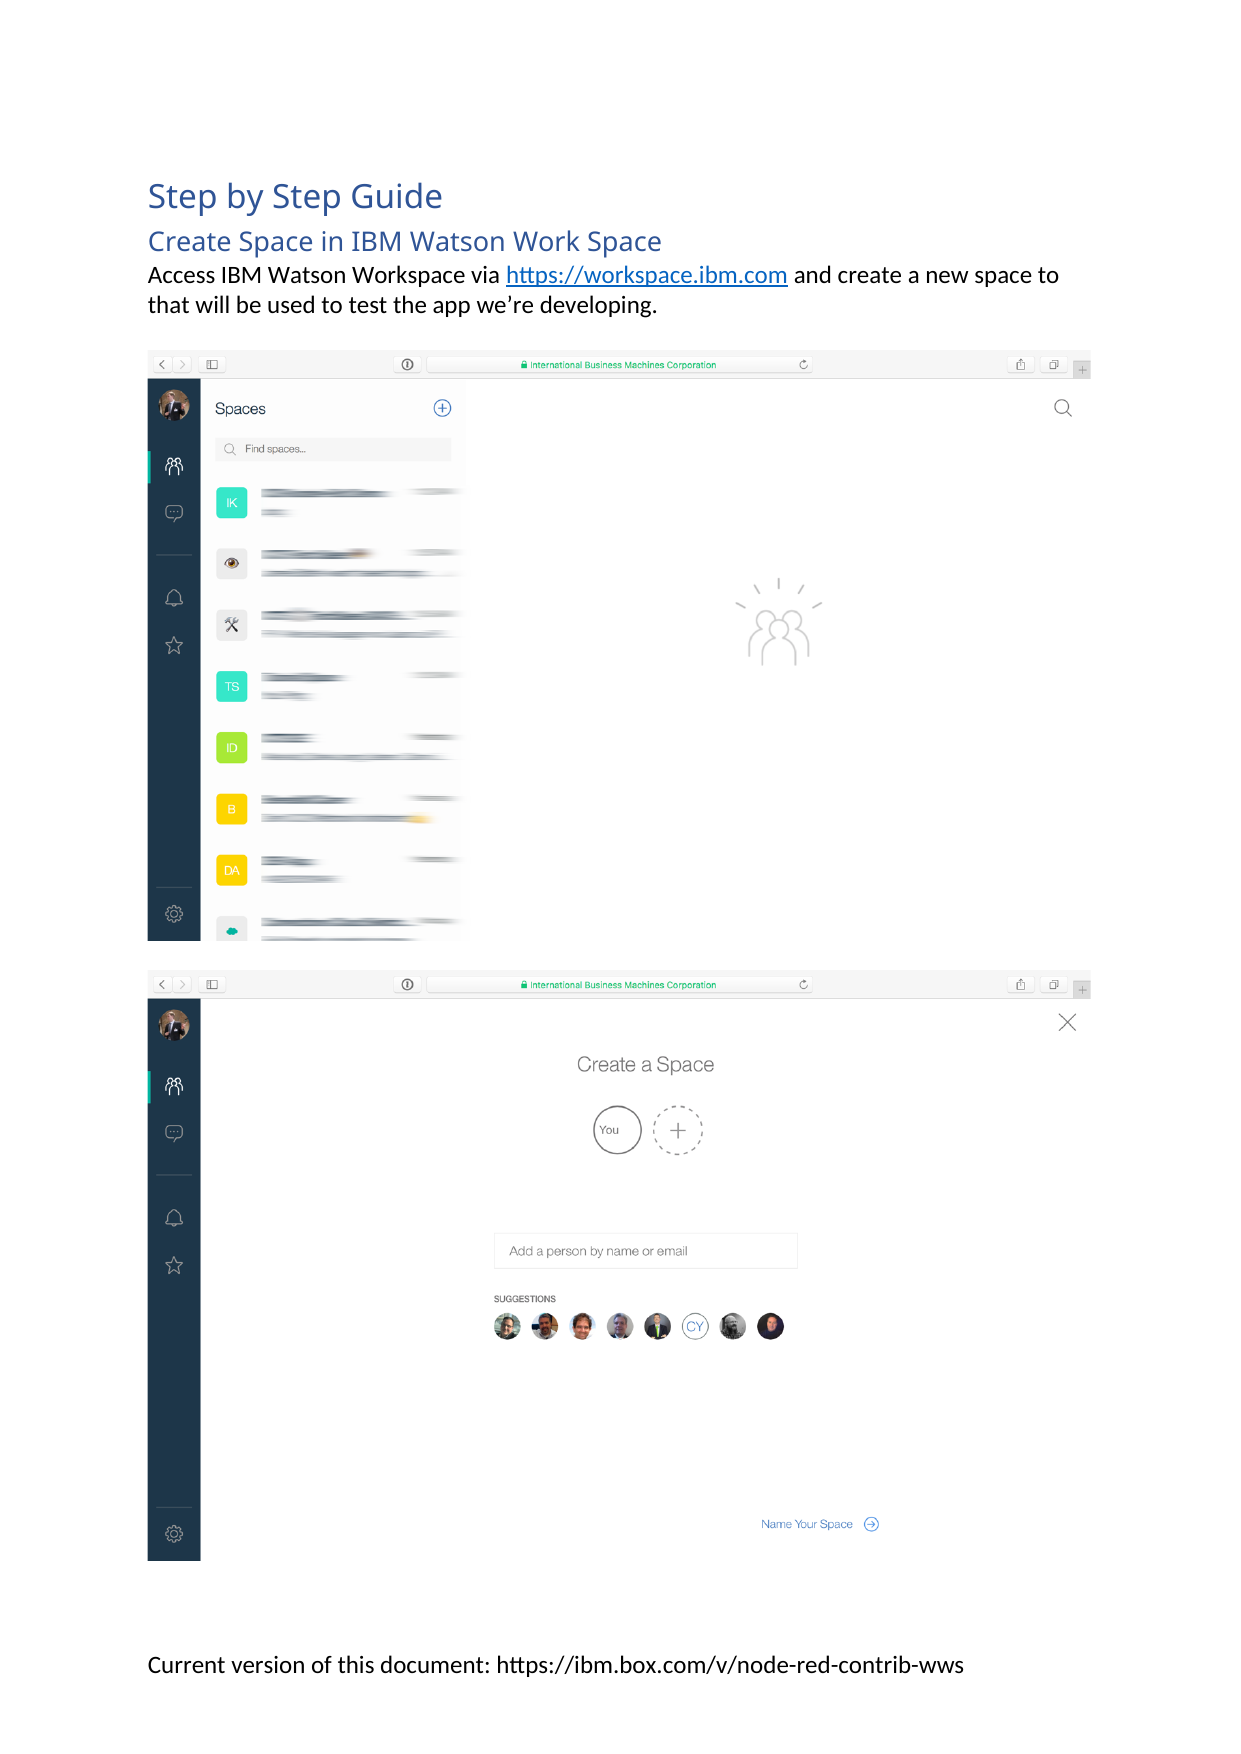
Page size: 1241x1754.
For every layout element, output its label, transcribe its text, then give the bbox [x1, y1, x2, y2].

picture [147, 970, 1091, 1561]
subtitle Step by Step Guide [148, 173, 1093, 218]
picture [147, 350, 1091, 941]
subtitle Create Space in IBM Watson Work Space [148, 222, 1093, 259]
text Access IBM Watson Workspace via https://workspace.ibm.com and create a new space to that will be used to test the app we’re developing. [148, 259, 1093, 320]
